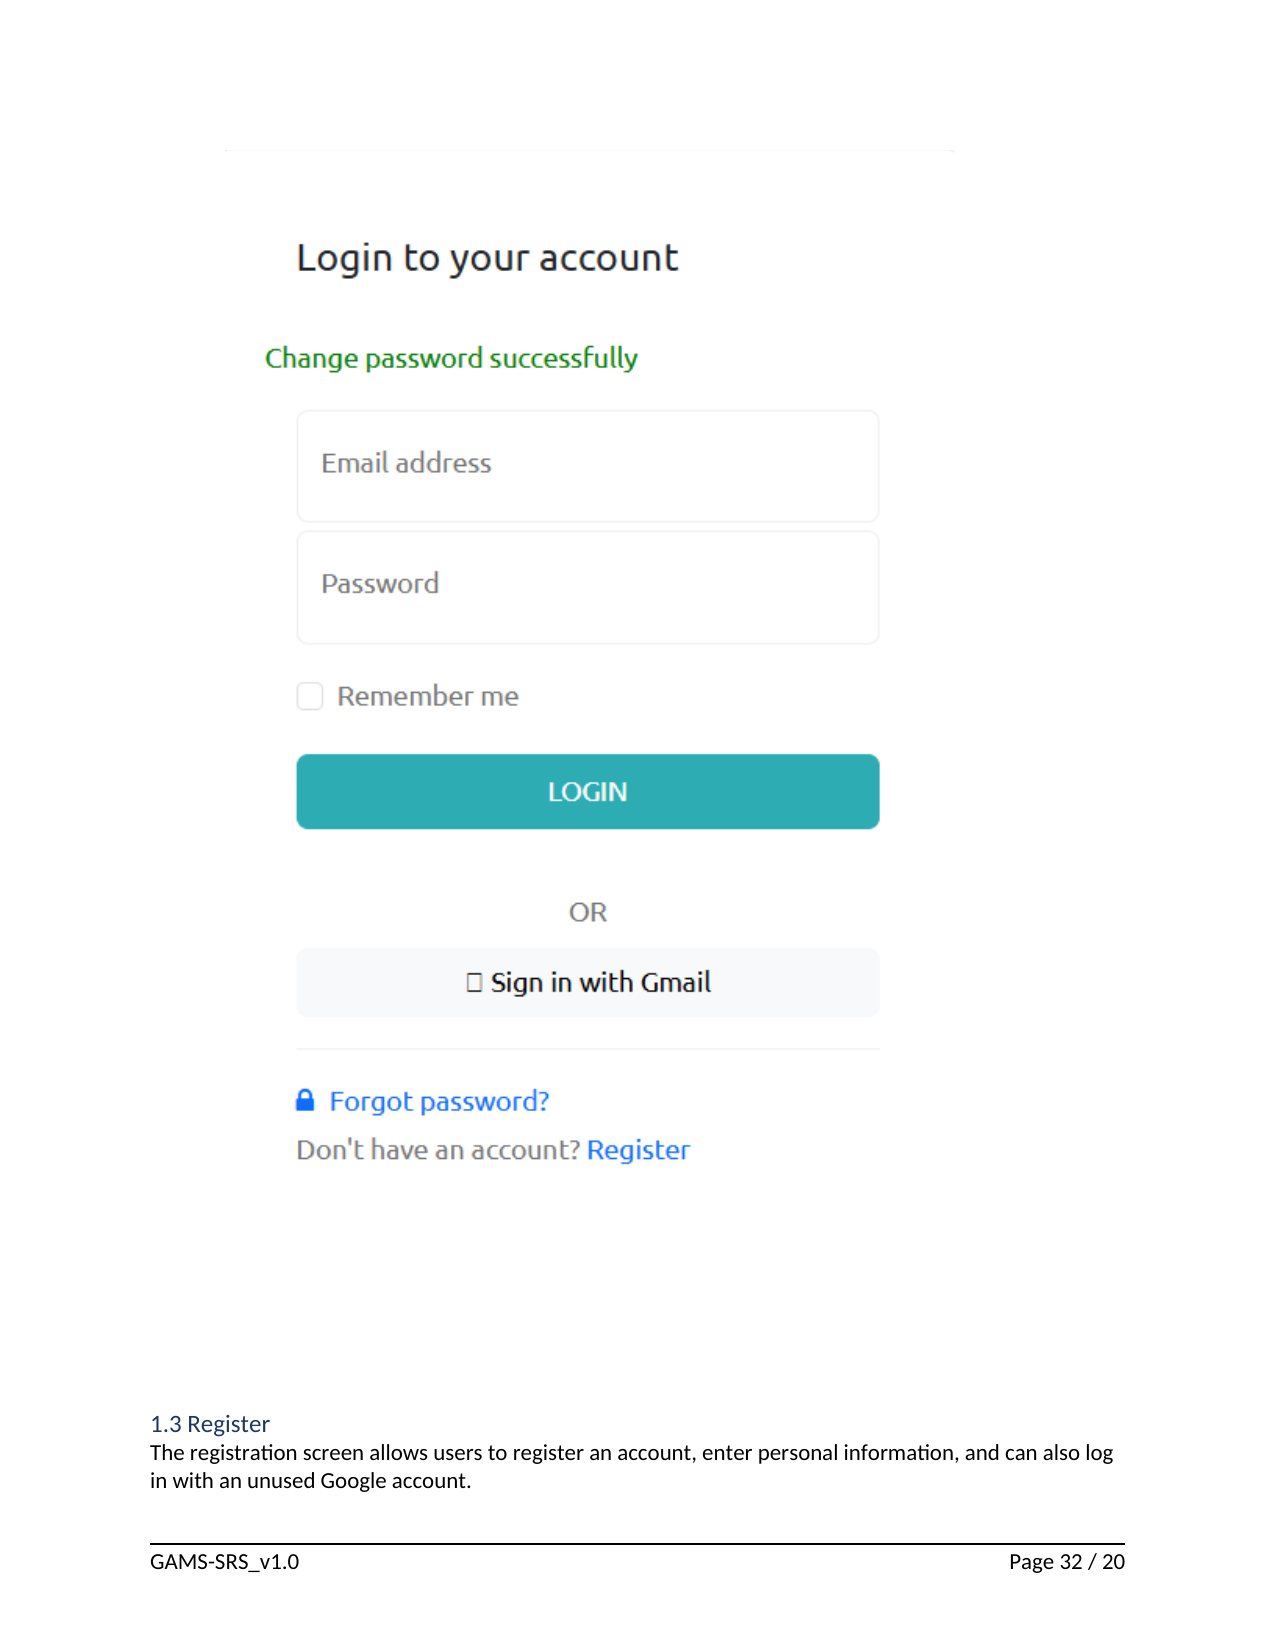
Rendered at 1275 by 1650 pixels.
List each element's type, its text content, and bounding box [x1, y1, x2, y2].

text The registration screen allows users to register an account, enter personal information, and can also log in with an unused Google account. [150, 1438, 1125, 1494]
subtitle 1.3 Register [150, 1408, 1125, 1438]
picture [225, 150, 955, 1244]
